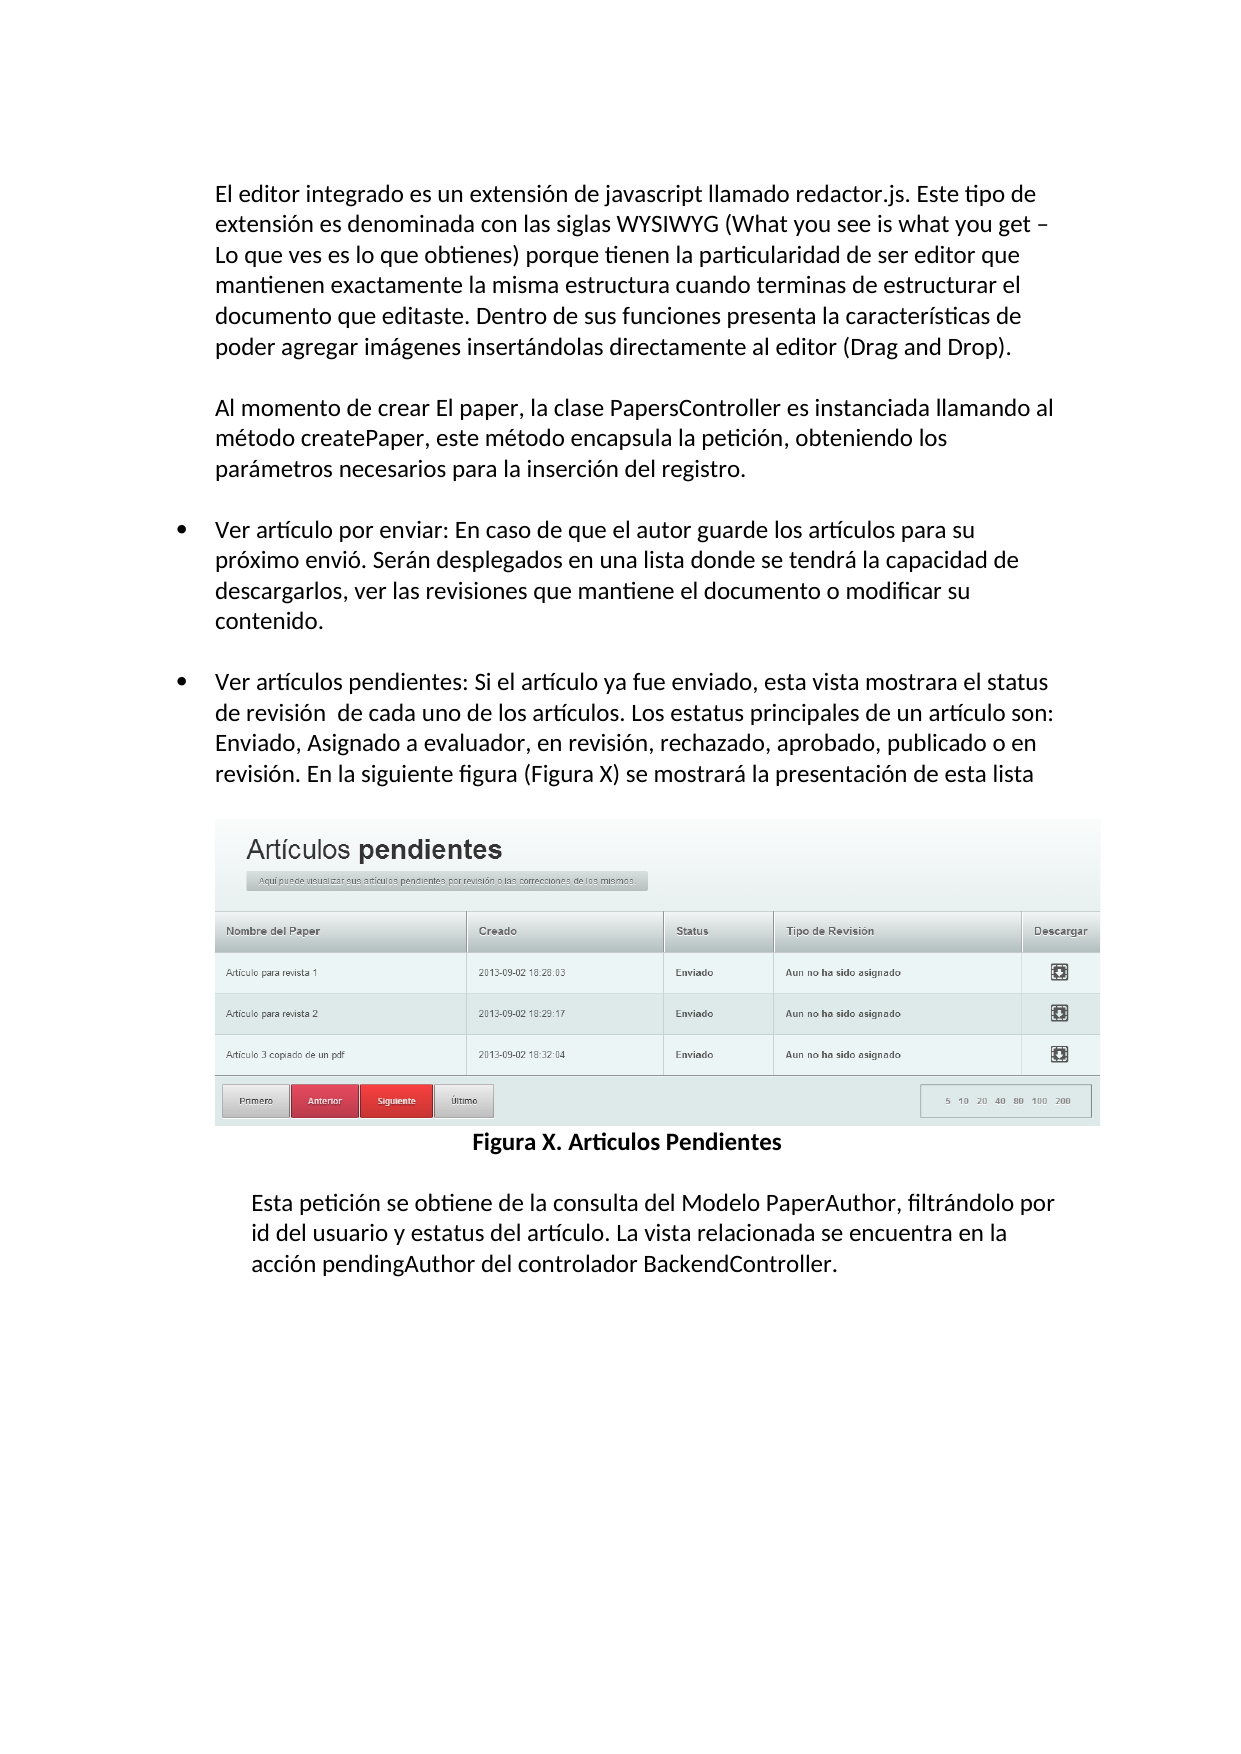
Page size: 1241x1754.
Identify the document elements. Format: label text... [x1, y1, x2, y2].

text Al momento de crear El paper, la clase PapersController es instanciada llamando al método createPaper, este método encapsula la petición, obteniendo los parámetros necesarios para la inserción del registro. [215, 392, 1063, 483]
text Figura X. Articulos Pendientes [177, 1126, 1063, 1156]
list Ver artículo por enviar: En caso de que el autor guarde los artículos para su próximo envió. Serán desplegados en una lista donde se tendrá la capacidad de descargarlos, ver las revisiones que mantiene el documento o modificar su contenido. [177, 514, 1063, 636]
list Ver artículos pendientes: Si el artículo ya fue enviado, esta vista mostrara el status de revisión de cada uno de los artículos. Los estatus principales de un artículo son: Enviado, Asignado a evaluador, en revisión, rechazado, aprobado, publicado o en revisión. En la siguiente figura (Figura X) se mostrará la presentación de esta lista [177, 666, 1063, 788]
picture [214, 819, 1101, 1126]
text El editor integrado es un extensión de javascript llamado redactor.js. Este tipo de extensión es denominada con las siglas WYSIWYG (What you see is what you get – Lo que ves es lo que obtienes) porque tienen la particularidad de ser editor que mantienen exactamente la misma estructura cuando terminas de estructurar el documento que editaste. Dentro de sus funciones presenta la características de poder agregar imágenes insertándolas directamente al editor (Drag and Drop). [215, 178, 1063, 361]
text Esta petición se obtiene de la consulta del Modelo PaperAuthor, filtrándolo por id del usuario y estatus del artículo. La vista relacionada se encuentra en la acción pendingAuthor del controlador BackendController. [251, 1187, 1063, 1278]
